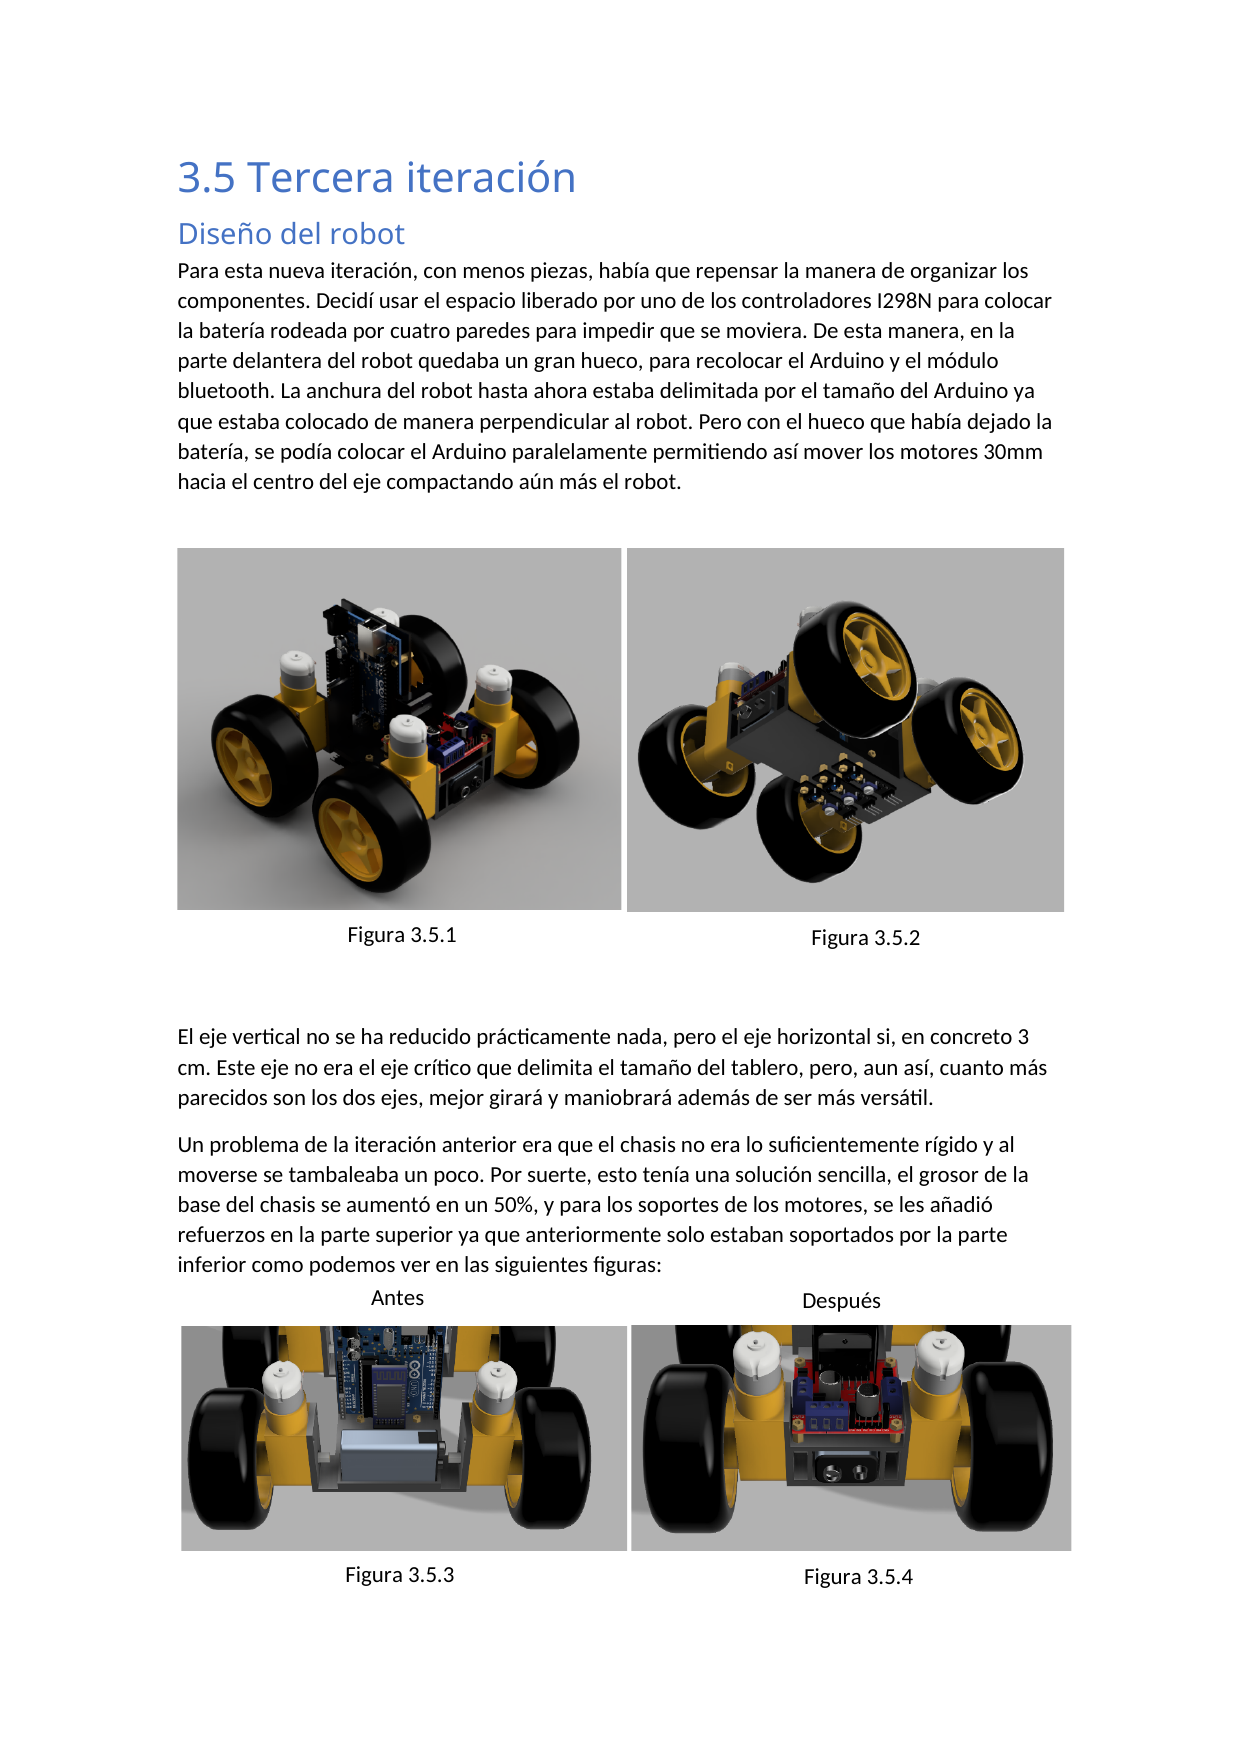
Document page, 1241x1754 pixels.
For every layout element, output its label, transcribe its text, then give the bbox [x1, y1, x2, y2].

picture [177, 548, 622, 910]
text Un problema de la iteración anterior era que el chasis no era lo suficientemente rígido y al moverse se tambaleaba un poco. Por suerte, esto tenía una solución sencilla, el grosor de la base del chasis se aumentó en un 50%, y para los soportes de los motores, se les añadió refuerzos en la parte superior ya que anteriormente solo estaban soportados por la parte inferior como podemos ver en las siguientes figuras: [177, 1130, 1063, 1279]
text Para esta nueva iteración, con menos piezas, había que repensar la manera de organizar los componentes. Decidí usar el espacio liberado por uno de los controladores I298N para colocar la batería rodeada por cuatro paredes para impedir que se moviera. De esta manera, en la parte delantera del robot quedaba un gran hueco, para recolocar el Arduino y el módulo bluetooth. La anchura del robot hasta ahora estaba delimitada por el tamaño del Arduino ya que estaba colocado de manera perpendicular al robot. Pero con el hueco que había dejado la batería, se podía colocar el Arduino paralelamente permitiendo así mover los motores 30mm hacia el centro del eje compactando aún más el robot. [177, 256, 1063, 495]
text Diseño del robot [177, 213, 1063, 253]
picture [181, 1326, 628, 1551]
picture [627, 548, 1065, 912]
text 3.5 Tercera iteración [177, 148, 1063, 204]
picture [631, 1325, 1072, 1551]
text El eje vertical no se ha reducido prácticamente nada, pero el eje horizontal si, en concreto 3 cm. Este eje no era el eje crítico que delimita el tamaño del tablero, pero, aun así, cuanto más parecidos son los dos ejes, mejor girará y maniobrará además de ser más versátil. [177, 1022, 1063, 1111]
